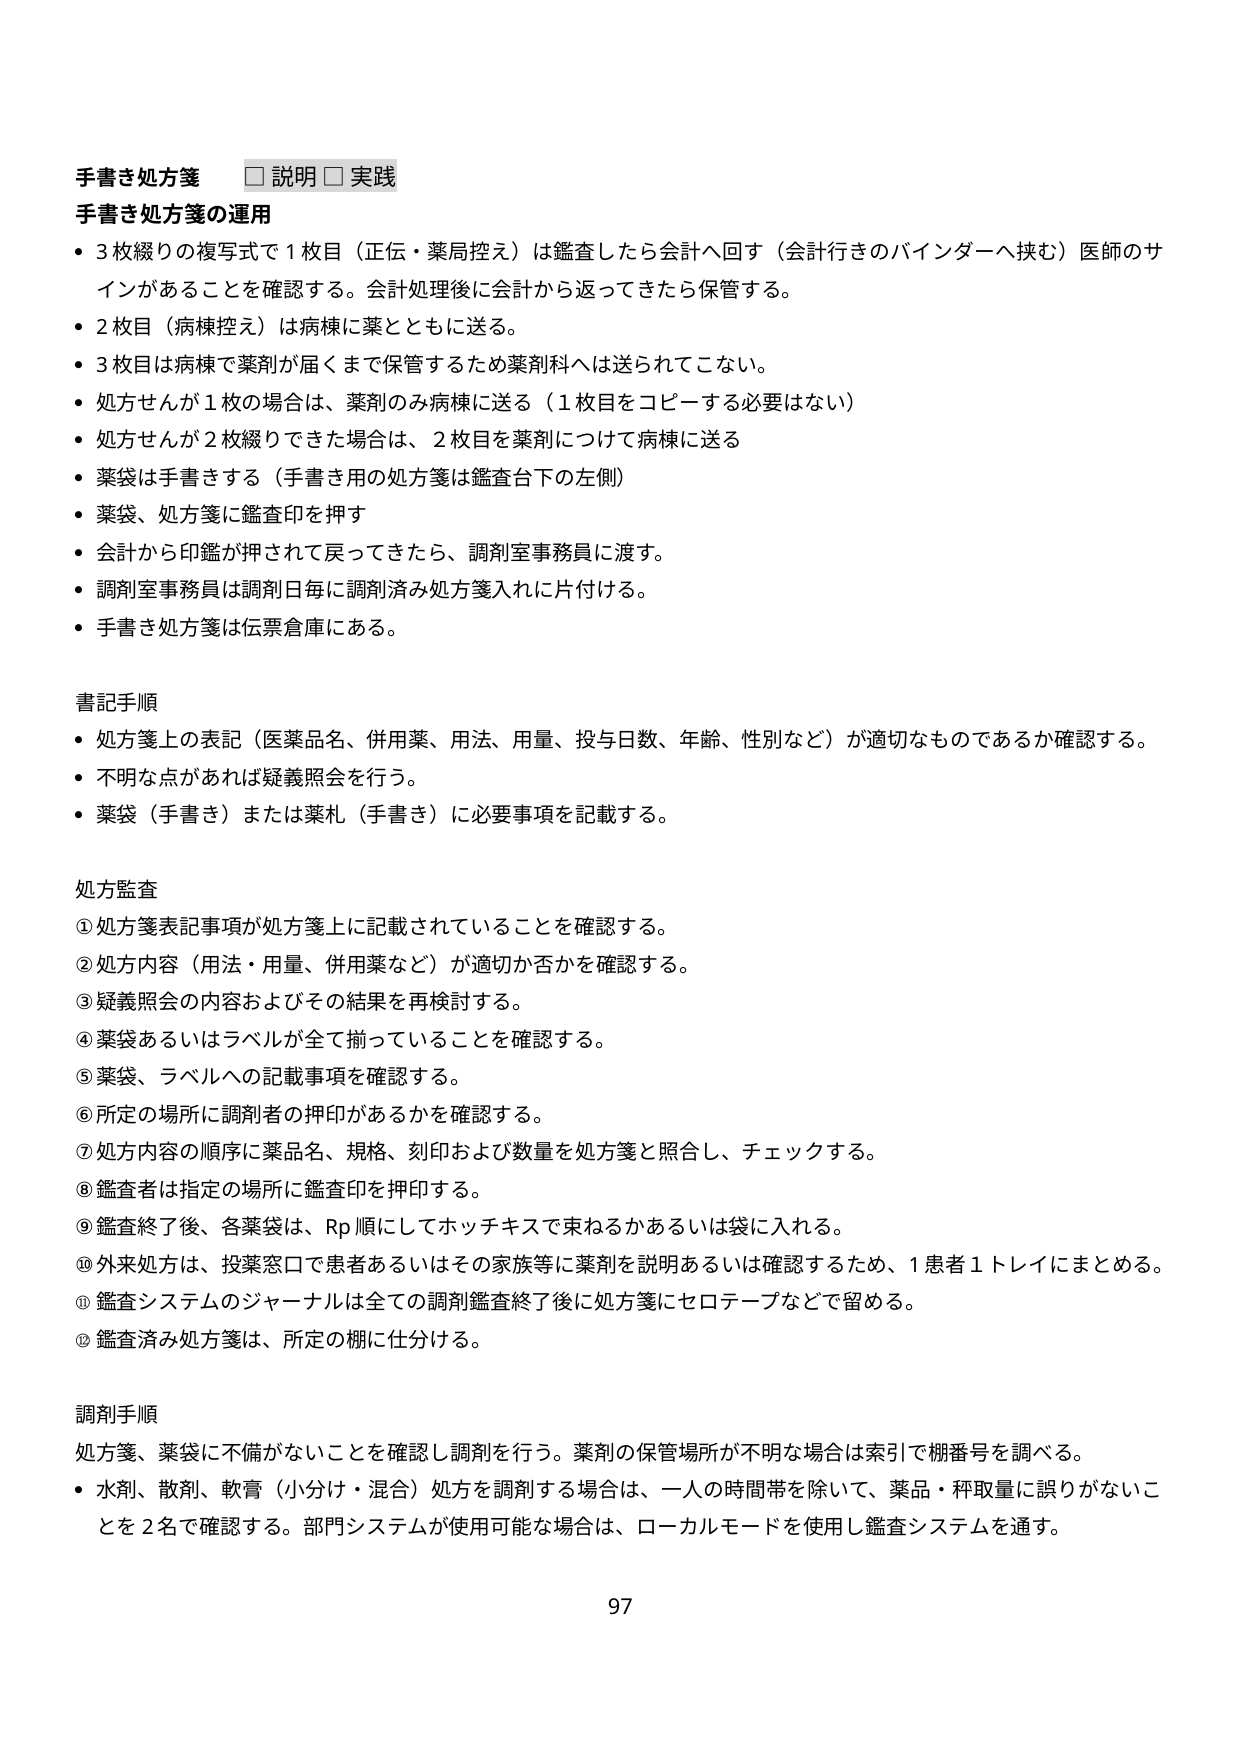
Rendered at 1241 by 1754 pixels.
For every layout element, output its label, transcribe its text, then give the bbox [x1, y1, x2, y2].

list 処方内容（用法・用量、併用薬など）が適切か否かを確認する。 [75, 944, 1165, 982]
list 処方せんが２枚綴りできた場合は、２枚目を薬剤につけて病棟に送る [75, 419, 1165, 457]
list 手書き処方箋は伝票倉庫にある。 [75, 607, 1165, 644]
list 2枚目（病棟控え）は病棟に薬とともに送る。 [75, 307, 1165, 344]
list 処方箋表記事項が処方箋上に記載されていることを確認する。 [75, 907, 1165, 944]
list 外来処方は、投薬窓口で患者あるいはその家族等に薬剤を説明あるいは確認するため、1患者１トレイにまとめる。 [75, 1244, 1165, 1282]
list 鑑査終了後、各薬袋は、Rp順にしてホッチキスで束ねるかあるいは袋に入れる。 [75, 1207, 1165, 1244]
list 薬袋、処方箋に鑑査印を押す [75, 494, 1165, 532]
subtitle 手書き処方箋の運用 [75, 194, 1165, 232]
list 薬袋（手書き）または薬札（手書き）に必要事項を記載する。 [75, 794, 1165, 832]
list 処方箋上の表記（医薬品名、併用薬、用法、用量、投与日数、年齢、性別など）が適切なものであるか確認する。 [75, 719, 1165, 757]
list 処方内容の順序に薬品名、規格、刻印および数量を処方箋と照合し、チェックする。 [75, 1132, 1165, 1169]
subtitle 書記手順 [75, 682, 1165, 719]
subtitle 処方監査 [75, 869, 1165, 907]
list 鑑査済み処方箋は、所定の棚に仕分ける。 [75, 1319, 1165, 1357]
list 3枚目は病棟で薬剤が届くまで保管するため薬剤科へは送られてこない。 [75, 344, 1165, 382]
list 会計から印鑑が押されて戻ってきたら、調剤室事務員に渡す。 [75, 532, 1165, 569]
list 薬袋あるいはラベルが全て揃っていることを確認する。 [75, 1019, 1165, 1057]
list 水剤、散剤、軟膏（小分け・混合）処方を調剤する場合は、一人の時間帯を除いて、薬品・秤取量に誤りがないことを2名で確認する。部門システムが使用可能な場合は、ローカルモードを使用し鑑査システムを通す。 [75, 1469, 1165, 1544]
list 薬袋は手書きする（手書き用の処方箋は鑑査台下の左側） [75, 457, 1165, 494]
text 処方箋、薬袋に不備がないことを確認し調剤を行う。薬剤の保管場所が不明な場合は索引で棚番号を調べる。 [75, 1432, 1165, 1469]
subtitle 手書き処方箋 □ 説明 □ 実践 [75, 157, 1165, 194]
list 不明な点があれば疑義照会を行う。 [75, 757, 1165, 794]
list 所定の場所に調剤者の押印があるかを確認する。 [75, 1094, 1165, 1132]
subtitle 調剤手順 [75, 1394, 1165, 1432]
list 処方せんが１枚の場合は、薬剤のみ病棟に送る（１枚目をコピーする必要はない） [75, 382, 1165, 419]
list 調剤室事務員は調剤日毎に調剤済み処方箋入れに片付ける。 [75, 569, 1165, 607]
list 疑義照会の内容およびその結果を再検討する。 [75, 982, 1165, 1019]
list 3枚綴りの複写式で1枚目（正伝・薬局控え）は鑑査したら会計へ回す（会計行きのバインダーへ挟む）医師のサインがあることを確認する。会計処理後に会計から返ってきたら保管する。 [75, 232, 1165, 307]
list 鑑査システムのジャーナルは全ての調剤鑑査終了後に処方箋にセロテープなどで留める。 [75, 1282, 1165, 1319]
list 薬袋、ラベルへの記載事項を確認する。 [75, 1057, 1165, 1094]
list 鑑査者は指定の場所に鑑査印を押印する。 [75, 1169, 1165, 1207]
